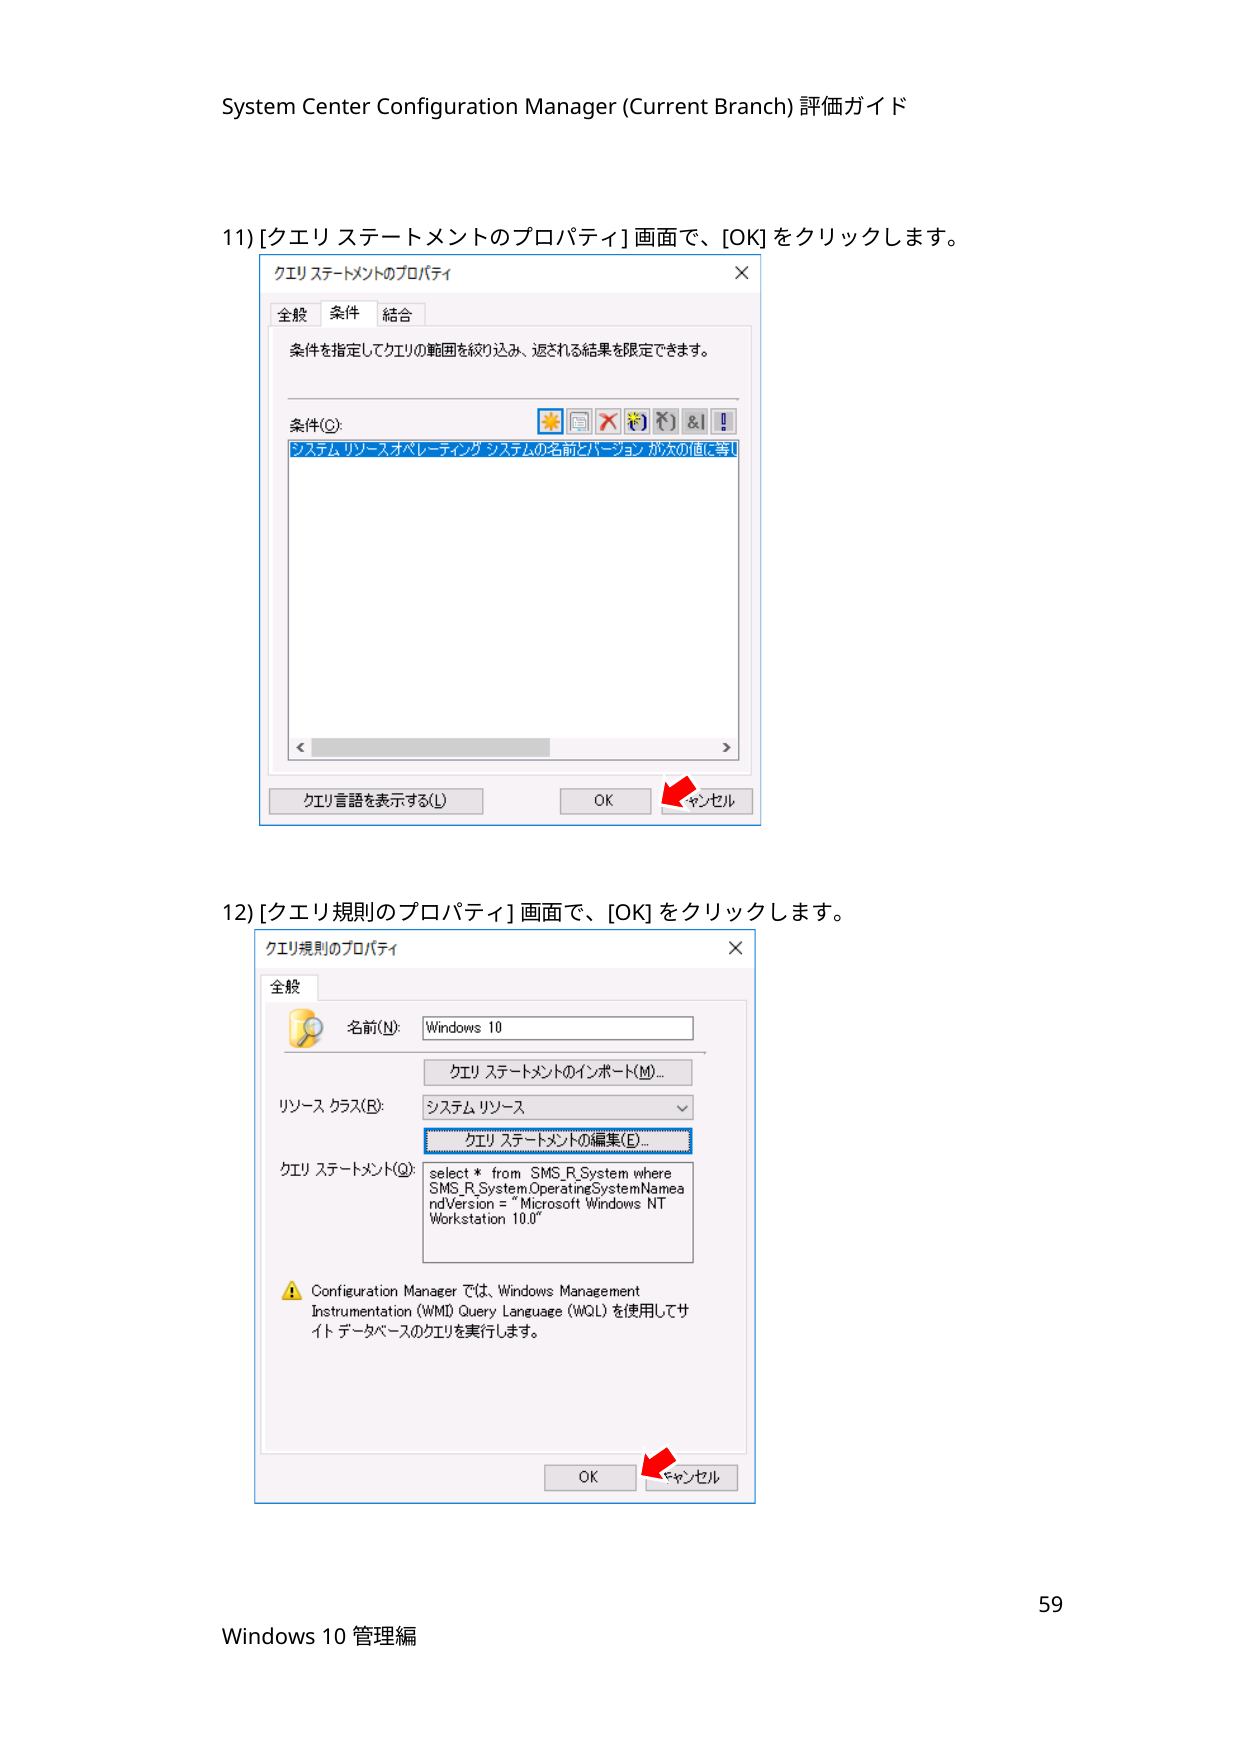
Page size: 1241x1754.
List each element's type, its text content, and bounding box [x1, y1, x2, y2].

picture [259, 254, 762, 826]
picture [254, 929, 756, 1504]
list [クエリ規則のプロパティ] 画面で、[OK] をクリックします。 [222, 892, 1063, 929]
list [クエリ ステートメントのプロパティ] 画面で、[OK] をクリックします。 [222, 217, 1063, 254]
